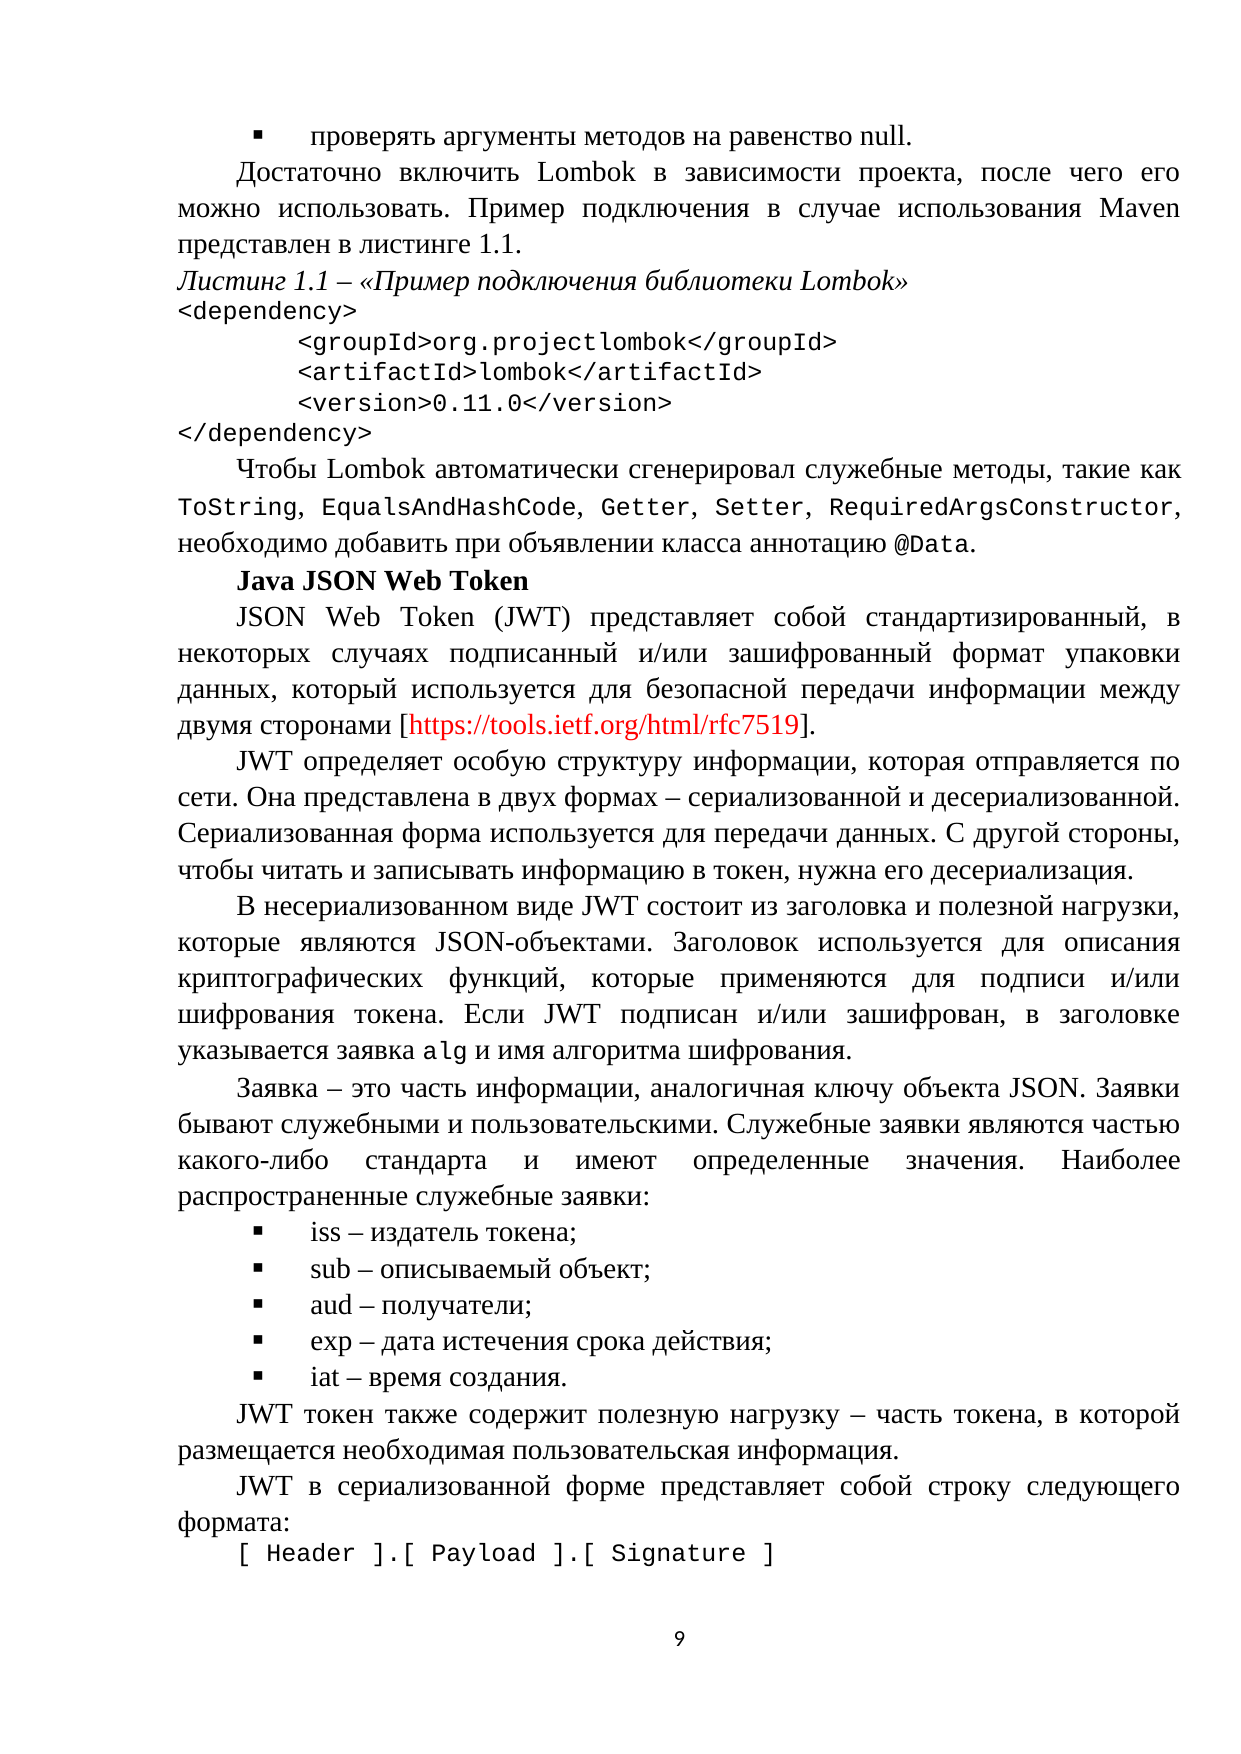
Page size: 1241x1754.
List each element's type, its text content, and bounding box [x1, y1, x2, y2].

text Заявка – это часть информации, аналогичная ключу объекта JSON. Заявки бывают служебными и пользовательскими. Служебные заявки являются частью какого-либо стандарта и имеют определенные значения. Наиболее распространенные служебные заявки: [177, 1070, 1181, 1212]
list проверять аргументы методов на равенство null. [177, 118, 1181, 152]
list aud – получатели; [177, 1287, 1181, 1321]
text JWT определяет особую структуру информации, которая отправляется по сети. Она представлена в двух формах – сериализованной и десериализованной. Сериализованная форма используется для передачи данных. С другой стороны, чтобы читать и записывать информацию в токен, нужна его десериализация. [177, 743, 1181, 885]
text Java JSON Web Token [177, 563, 1181, 596]
list exp – дата истечения срока действия; [177, 1323, 1181, 1357]
text <groupId>org.projectlombok</groupId> [177, 329, 1181, 358]
text Чтобы Lombok автоматически сгенерировал служебные методы, такие как ToString, EqualsAndHashCode, Getter, Setter, RequiredArgsConstructor, необходимо добавить при объявлении класса аннотацию @Data. [177, 452, 1181, 560]
text В несериализованном виде JWT состоит из заголовка и полезной нагрузки, которые являются JSON-объектами. Заголовок используется для описания криптографических функций, которые применяются для подписи и/или шифрования токена. Если JWT подписан и/или зашифрован, в заголовке указывается заявка alg и имя алгоритма шифрования. [177, 888, 1181, 1067]
text [ Header ].[ Payload ].[ Signature ] [177, 1540, 1181, 1569]
text <artifactId>lombok</artifactId> [177, 360, 1181, 388]
text <version>0.11.0</version> [177, 391, 1181, 419]
text <dependency> [177, 299, 1181, 327]
text Листинг 1.1 – «Пример подключения библиотеки Lombok» [177, 263, 1181, 296]
text </dependency> [177, 421, 1181, 449]
text JSON Web Token (JWT) представляет собой стандартизированный, в некоторых случаях подписанный и/или зашифрованный формат упаковки данных, который используется для безопасной передачи информации между двумя сторонами [https://tools.ietf.org/html/rfc7519]. [177, 599, 1181, 741]
list iat – время создания. [177, 1359, 1181, 1393]
text JWT в сериализованной форме представляет собой строку следующего формата: [177, 1468, 1181, 1538]
list iss – издатель токена; [177, 1214, 1181, 1248]
text Достаточно включить Lombok в зависимости проекта, после чего его можно использовать. Пример подключения в случае использования Maven представлен в листинге 1.1. [177, 154, 1181, 260]
list sub – описываемый объект; [177, 1251, 1181, 1284]
text JWT токен также содержит полезную нагрузку – часть токена, в которой размещается необходимая пользовательская информация. [177, 1396, 1181, 1466]
